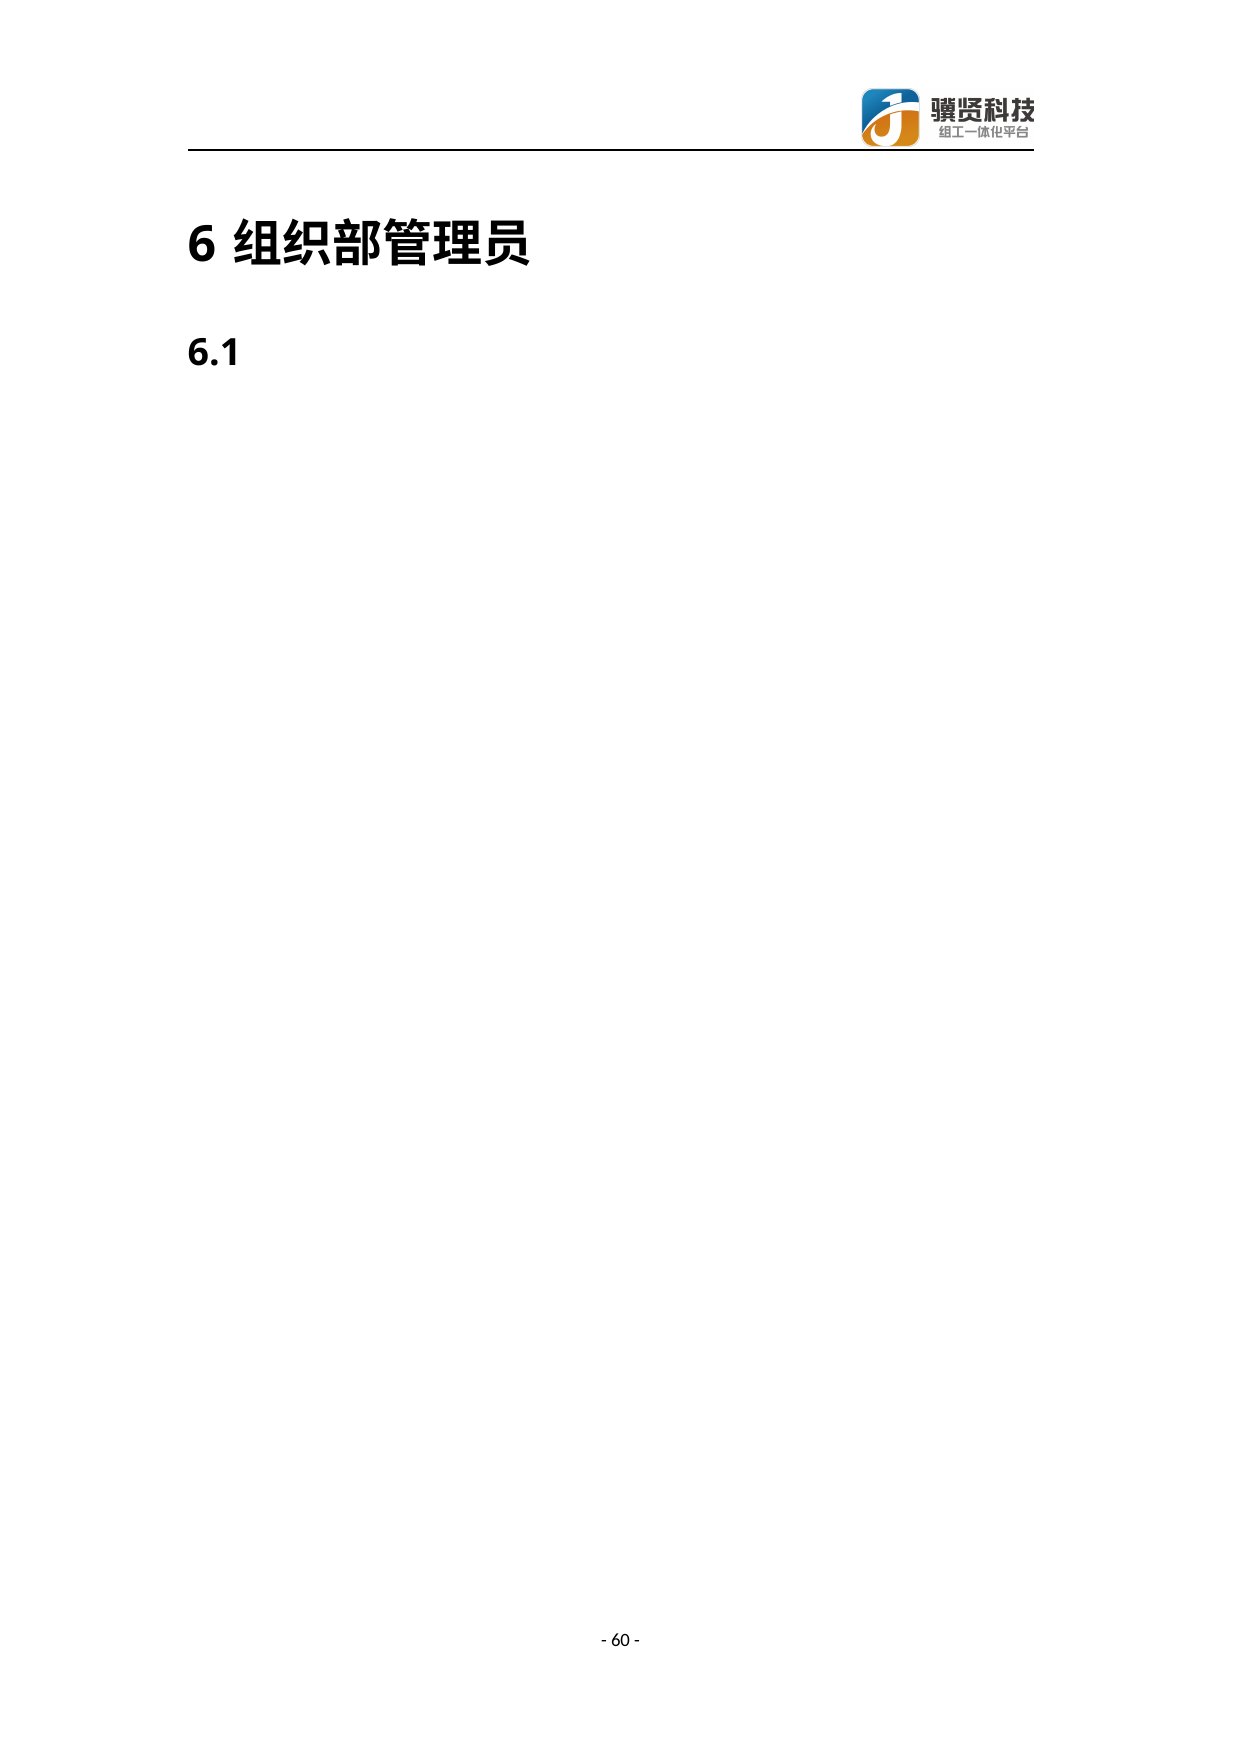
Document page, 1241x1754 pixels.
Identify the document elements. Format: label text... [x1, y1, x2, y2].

picture [861, 88, 1034, 147]
subtitle 组织部管理员 [187, 191, 1053, 289]
